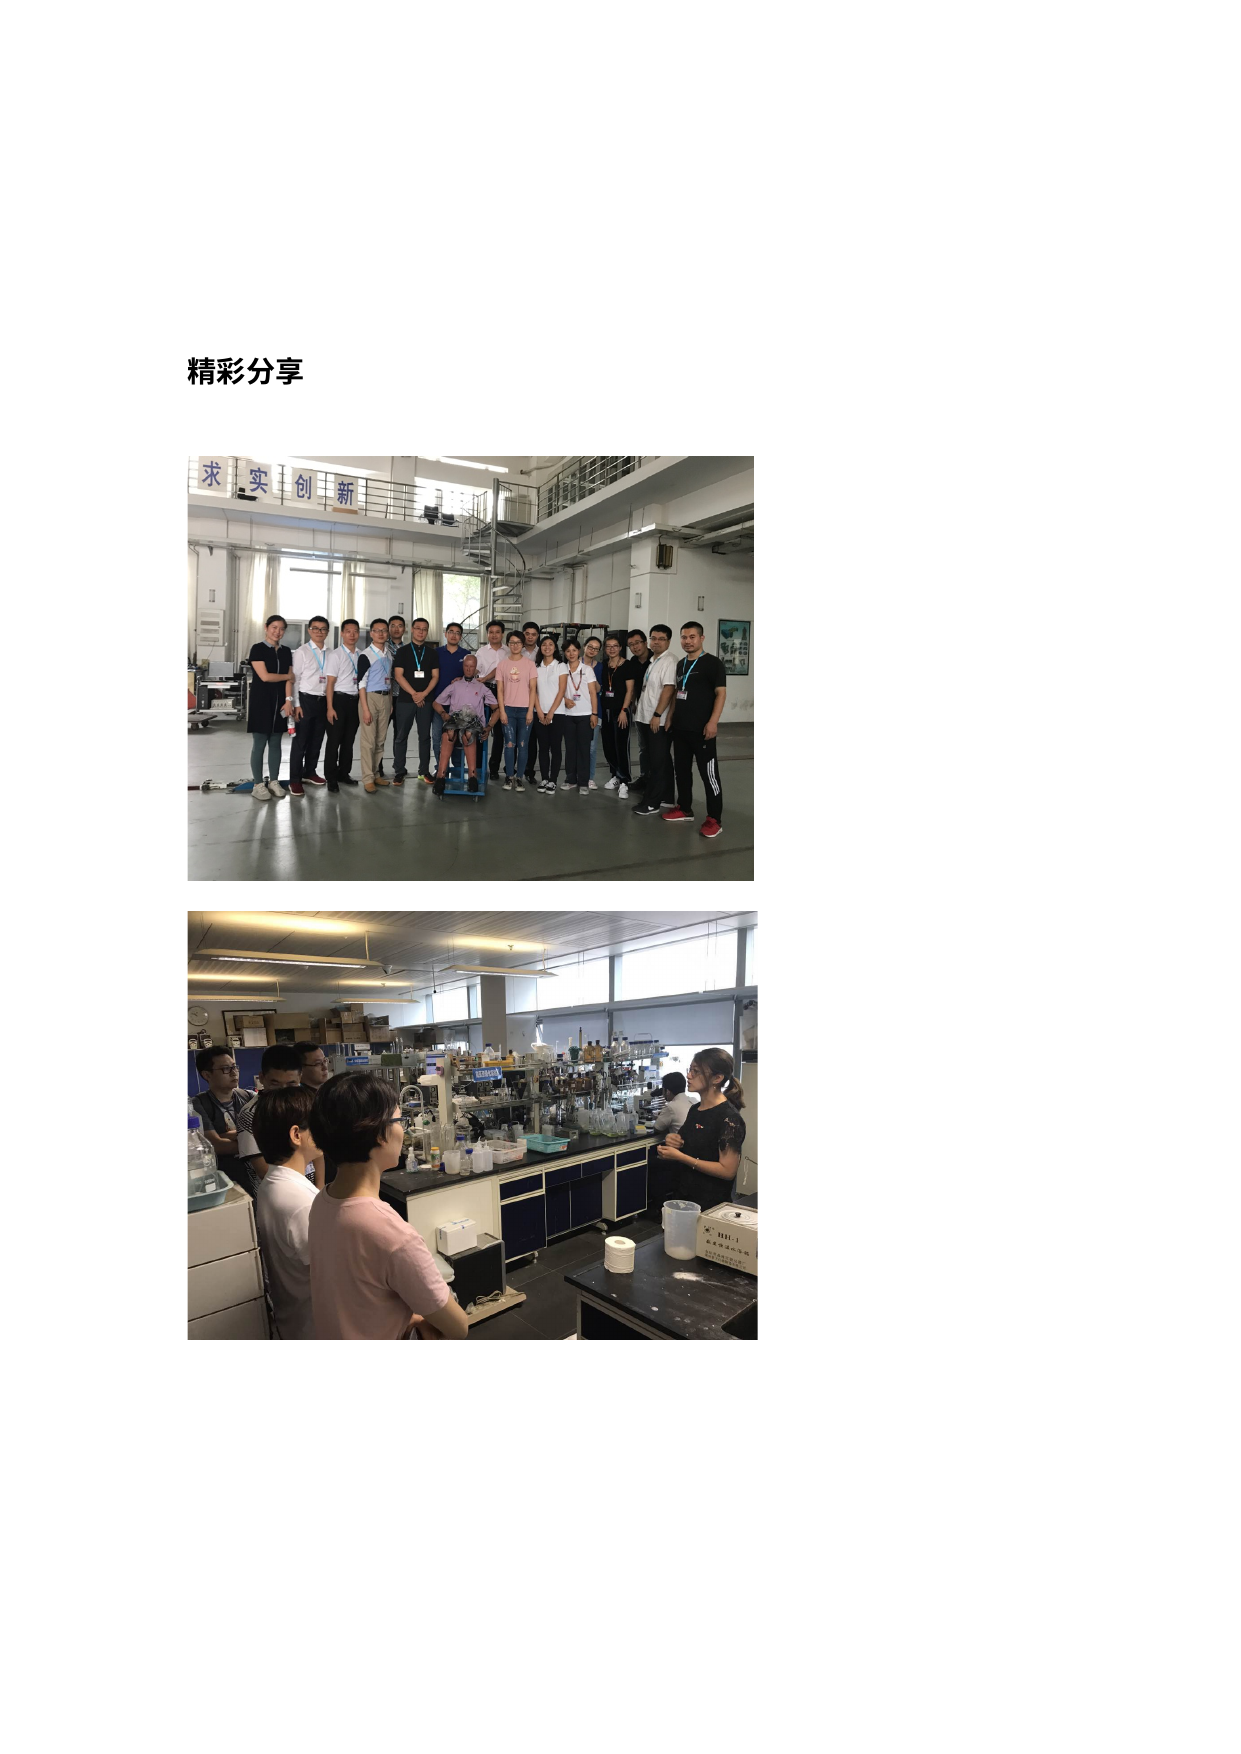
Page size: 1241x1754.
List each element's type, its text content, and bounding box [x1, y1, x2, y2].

picture [187, 456, 754, 881]
picture [187, 911, 758, 1340]
subtitle 精彩分享 [187, 337, 1053, 402]
